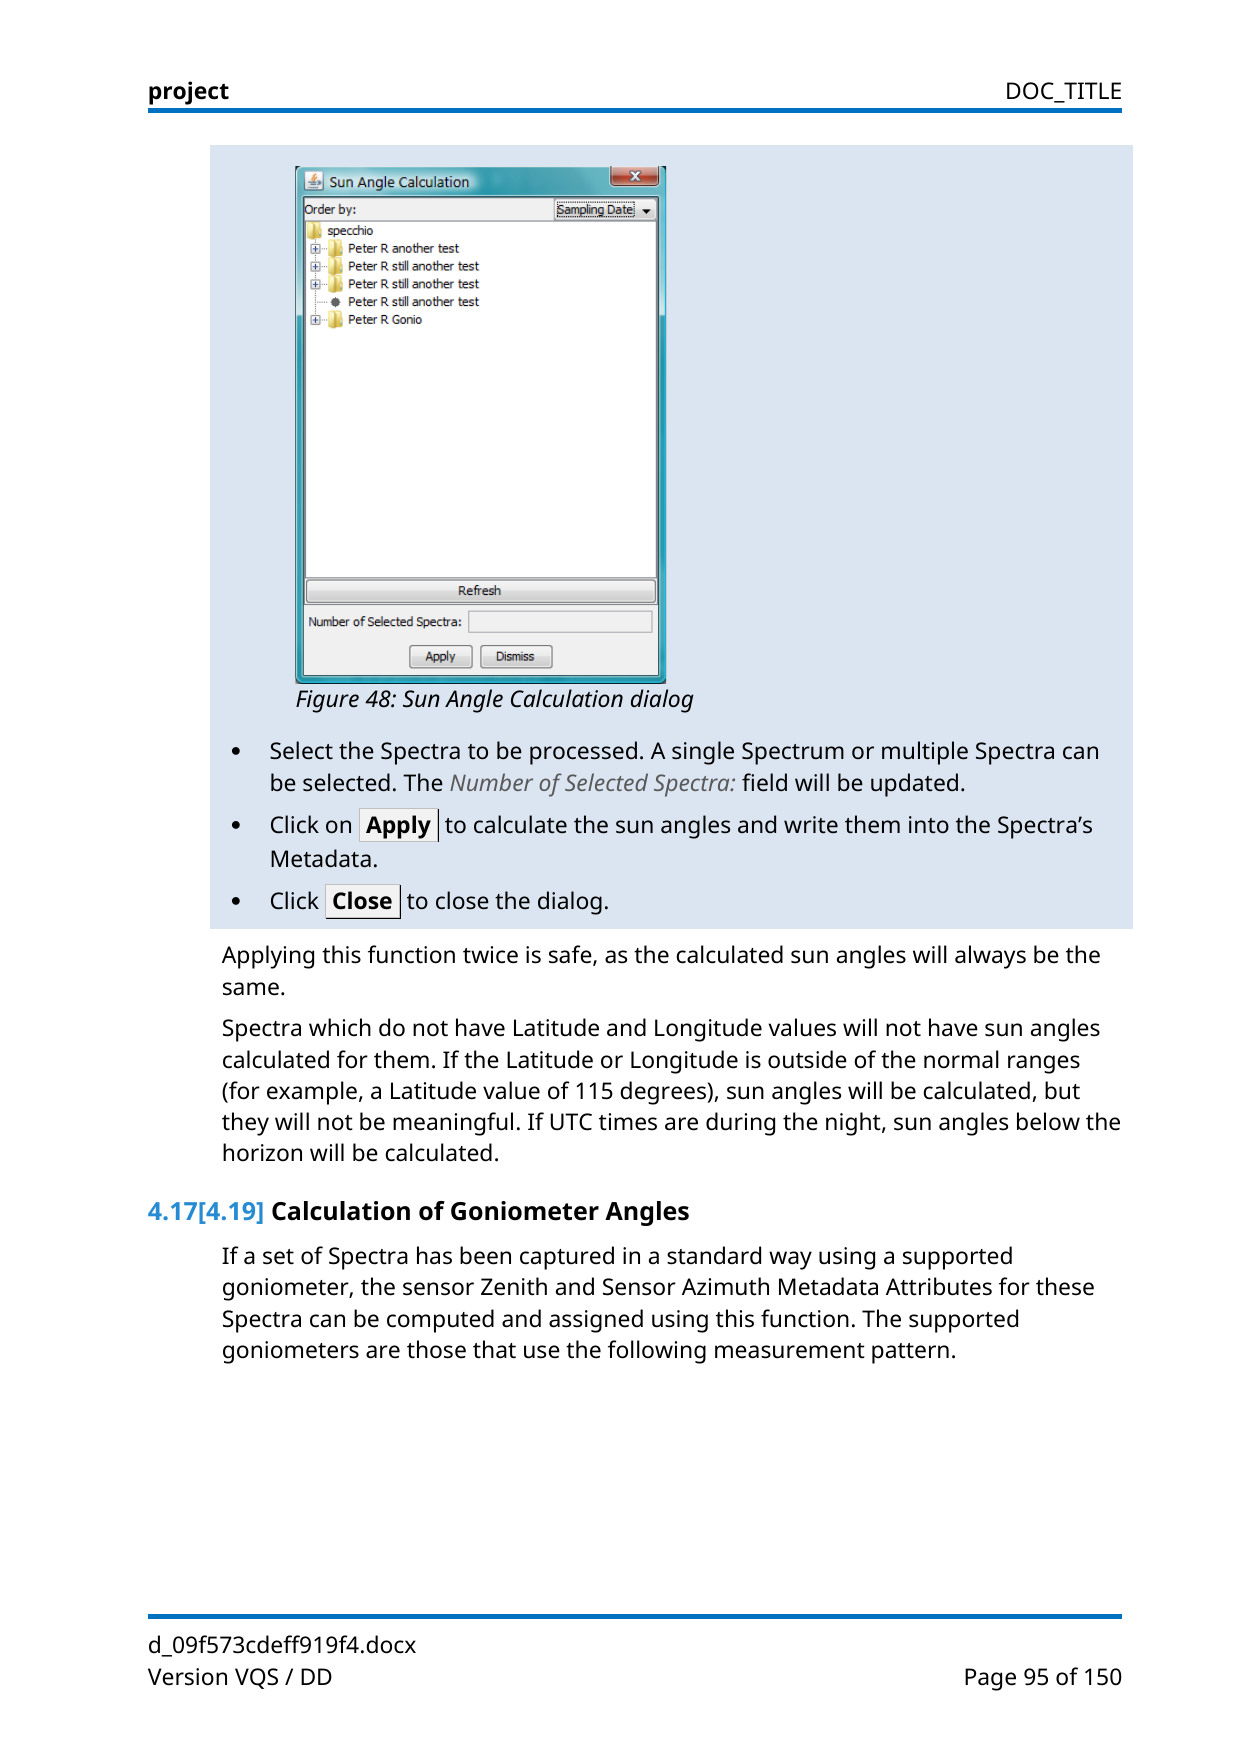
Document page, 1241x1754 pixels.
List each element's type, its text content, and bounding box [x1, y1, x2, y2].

text Spectra which do not have Latitude and Longitude values will not have sun angles calculated for them. If the Latitude or Longitude is outside of the normal ranges (for example, a Latitude value of 115 degrees), sun angles will be calculated, but they will not be meaningful. If UTC times are during the night, sun angles below the horizon will be calculated. [222, 1012, 1122, 1168]
picture [295, 166, 667, 684]
text If a set of Spectra has been captured in a standard way using a supported goniometer, the sensor Zenith and Sensor Azimuth Metadata Attributes for these Spectra can be computed and assigned using this function. The supported goniometers are those that use the following measurement pattern. [222, 1240, 1122, 1365]
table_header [210, 145, 1133, 929]
subtitle Calculation of Goniometer Angles [148, 1193, 1122, 1228]
text Applying this function twice is safe, as the calculated sun angles will always be the same. [222, 939, 1122, 1002]
